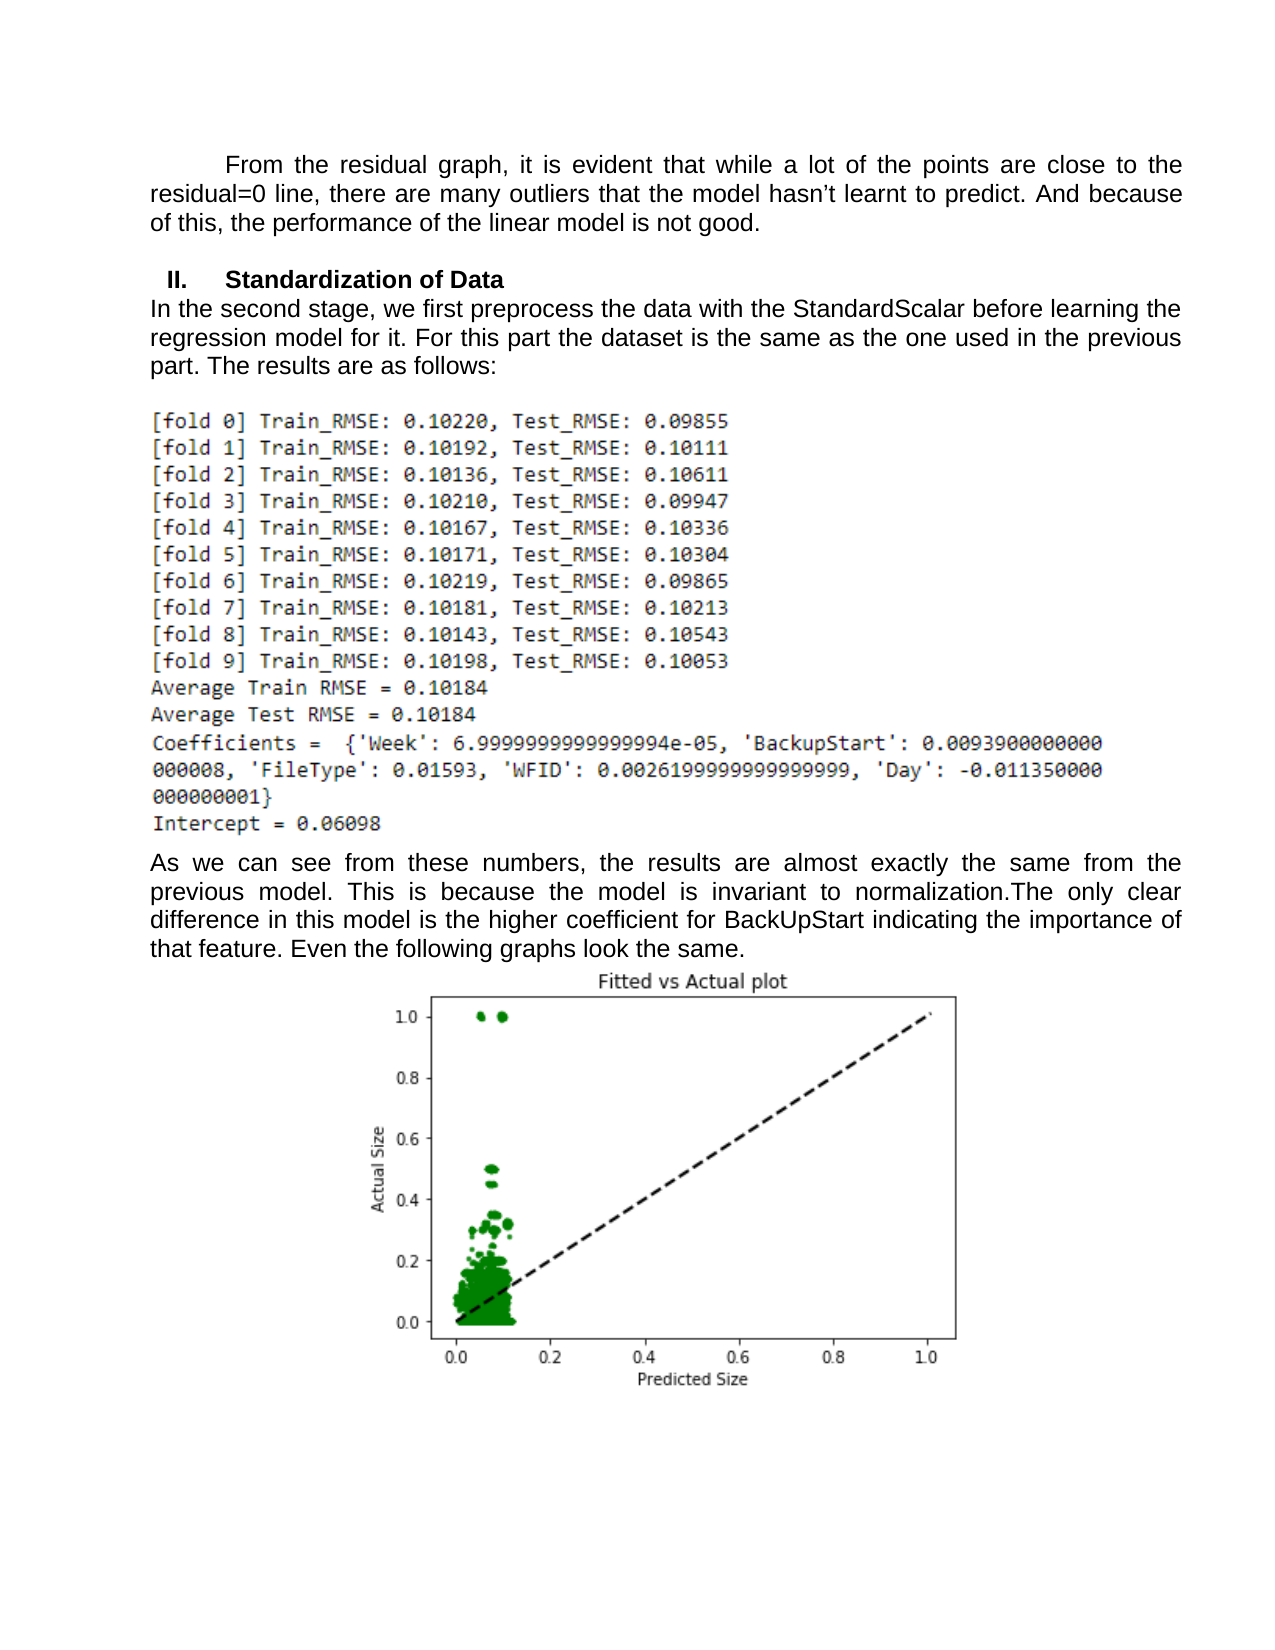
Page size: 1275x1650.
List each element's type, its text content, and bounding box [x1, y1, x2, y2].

picture [150, 408, 1122, 848]
text In the second stage, we first preprocess the data with the StandardScalar before learning the regression model for it. For this part the dataset is the same as the one used in the previous part. The results are as follows: [150, 294, 1183, 380]
text From the residual graph, it is evident that while a lot of the points are close to the residual=0 line, there are many outliers that the model hasn’t learnt to predict. And because of this, the performance of the linear model is not good. [150, 150, 1186, 236]
picture [362, 962, 971, 1398]
text As we can see from these numbers, the results are almost exactly the same from the previous model. This is because the model is invariant to normalization.The only clear difference in this model is the higher coefficient for BackUpStart indicating the importance of that feature. Even the following graphs look the same. [150, 848, 1183, 963]
list Standardization of Data [187, 265, 1183, 294]
